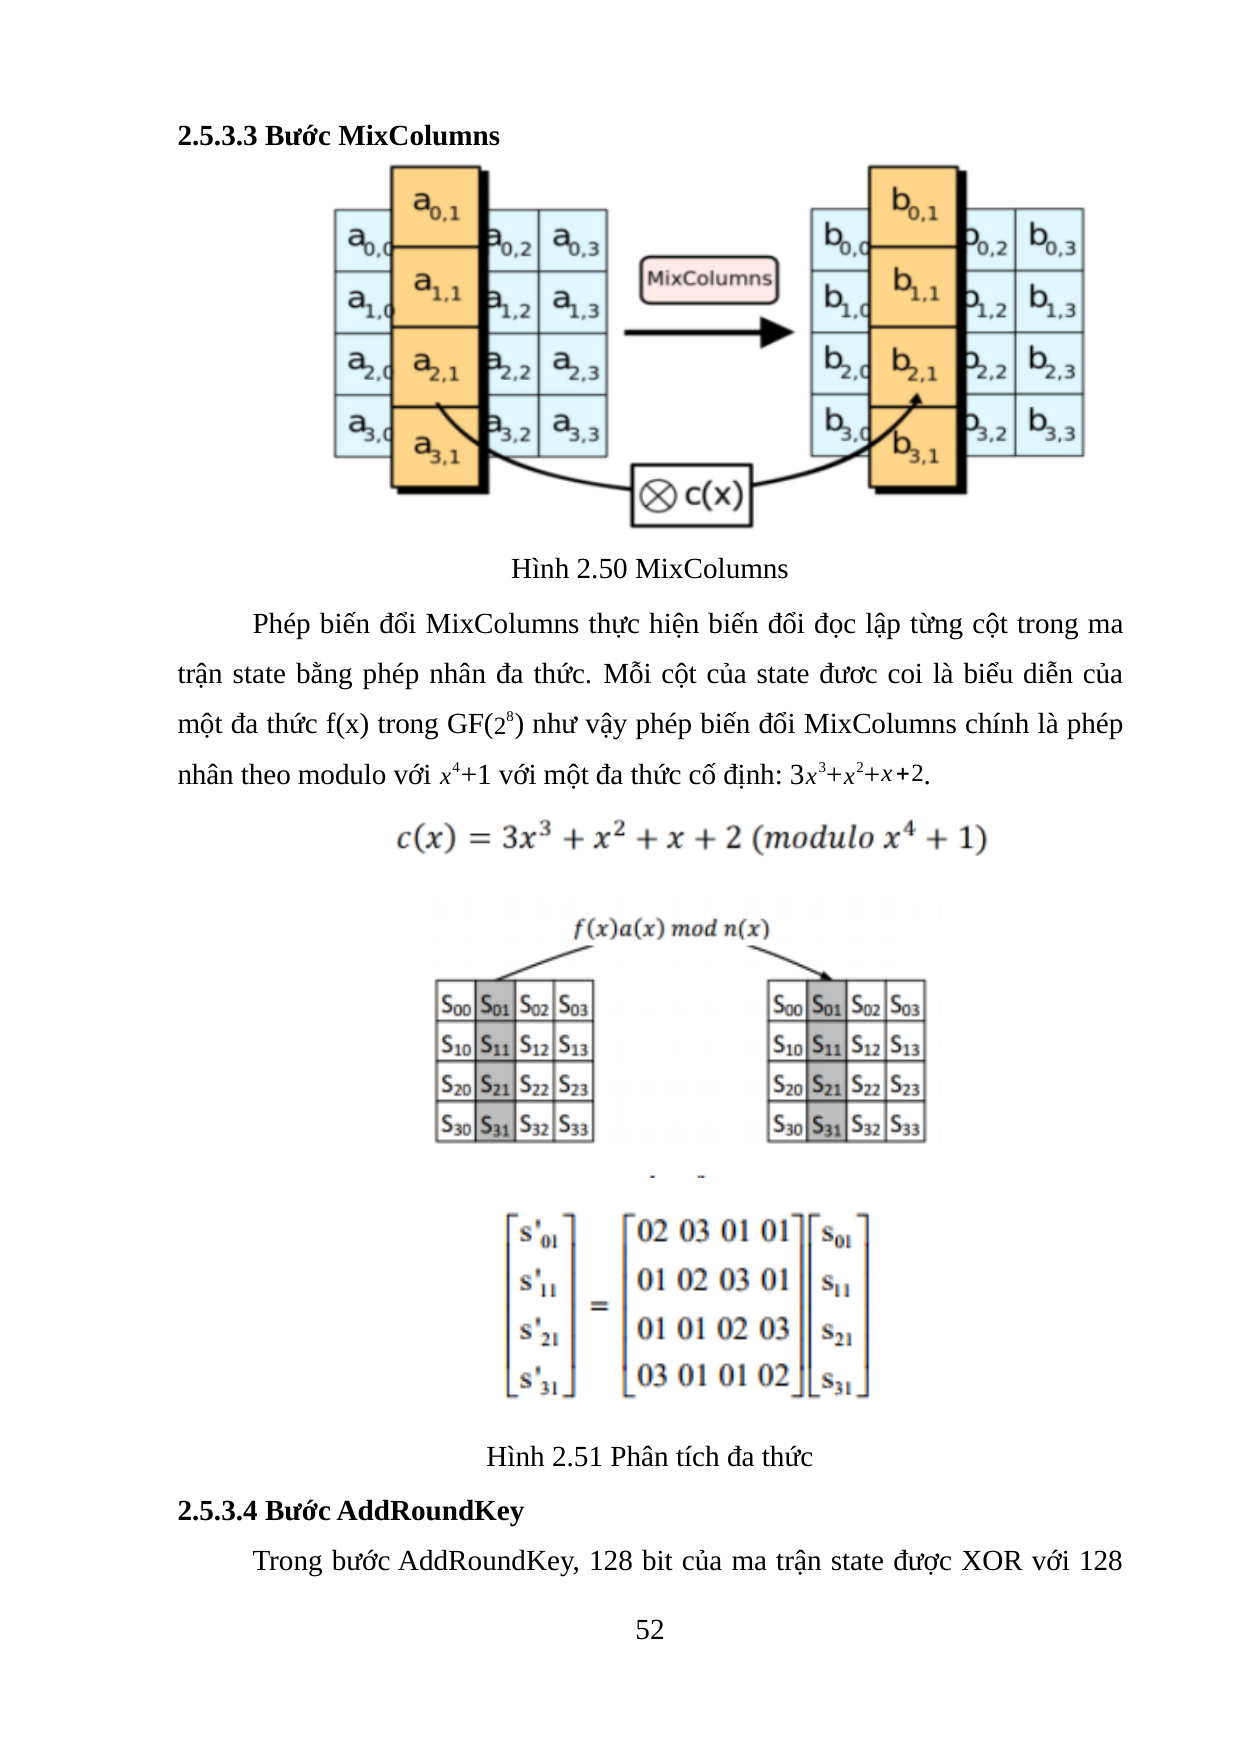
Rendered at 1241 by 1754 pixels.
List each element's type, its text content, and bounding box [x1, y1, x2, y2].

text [177, 1543, 1124, 1577]
picture [252, 151, 1170, 535]
picture [385, 807, 991, 872]
text Phép biến đổi MixColumns thực hiện biến đổi đọc lập từng cột trong ma trận state bằng phép nhân đa thức. Mỗi cột của state đươc coi là biểu diễn của một đa thức f(x) trong GF() như vậy phép biến đổi MixColumns chính là phép nhân theo modulo với +1 với một đa thức cố định: 3++. [177, 606, 1124, 790]
subtitle 2.5.3.3 Bước MixColumns [177, 118, 1124, 152]
picture [481, 1193, 895, 1422]
subtitle 2.5.3.4 Bước AddRoundKey [177, 1493, 1124, 1527]
picture [337, 888, 1039, 1178]
